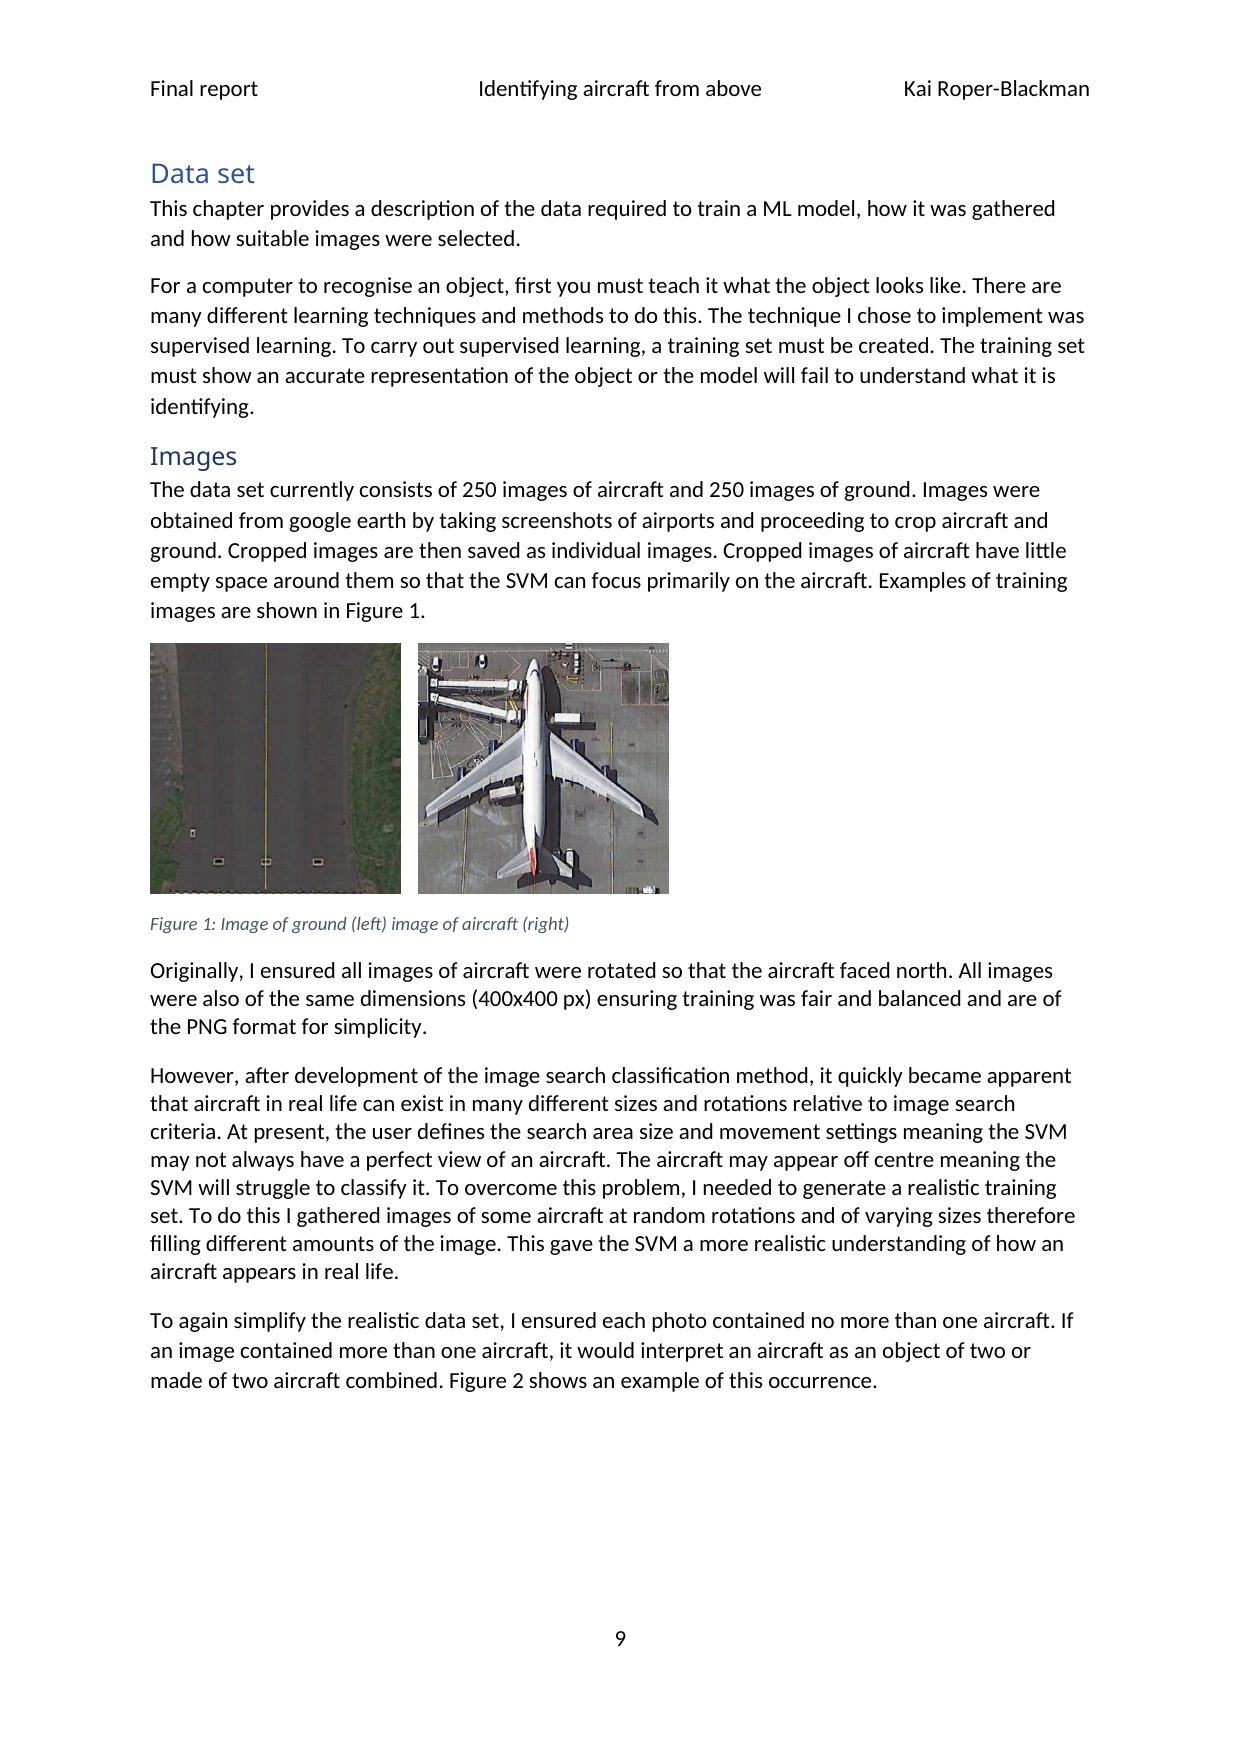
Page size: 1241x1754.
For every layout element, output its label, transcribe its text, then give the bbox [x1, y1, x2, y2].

text For a computer to recognise an object, first you must teach it what the object looks like. There are many different learning techniques and methods to do this. The technique I chose to implement was supervised learning. To carry out supervised learning, a training set must be created. The training set must show an accurate representation of the object or the model will fail to understand what it is identifying. [150, 271, 1090, 420]
text However, after development of the image search classification method, it quickly became apparent that aircraft in real life can exist in many different sizes and rotations relative to image search criteria. At present, the user defines the search area size and movement settings meaning the SVM may not always have a perfect view of an aircraft. The aircraft may appear off centre meaning the SVM will struggle to classify it. To overcome this problem, I needed to generate a realistic training set. To do this I gathered images of some aircraft at random rotations and of varying sizes therefore filling different amounts of the image. This gave the SVM a more realistic understanding of how an aircraft appears in real life. [150, 1061, 1090, 1285]
subtitle Images [150, 439, 1090, 473]
text The data set currently consists of 250 images of aircraft and 250 images of ground. Images were obtained from google earth by taking screenshots of airports and proceeding to crop aircraft and ground. Cropped images are then saved as individual images. Cropped images of aircraft have little empty space around them so that the SVM can focus primarily on the aircraft. Examples of training images are shown in Figure 1. [150, 476, 1090, 624]
text This chapter provides a description of the data required to train a ML model, how it was gathered and how suitable images were selected. [150, 194, 1090, 252]
text Figure 1: Image of ground (left) image of aircraft (right) [150, 912, 1090, 935]
subtitle Data set [150, 154, 1090, 191]
text Originally, I ensured all images of aircraft were rotated so that the aircraft faced north. All images were also of the same dimensions (400x400 px) ensuring training was fair and balanced and are of the PNG format for simplicity. [150, 956, 1090, 1040]
picture [150, 643, 401, 894]
text To again simplify the realistic data set, I ensured each photo contained no more than one aircraft. If an image contained more than one aircraft, it would interpret an aircraft as an object of two or made of two aircraft combined. Figure 2 shows an example of this occurrence. [150, 1306, 1090, 1394]
picture [418, 643, 669, 894]
